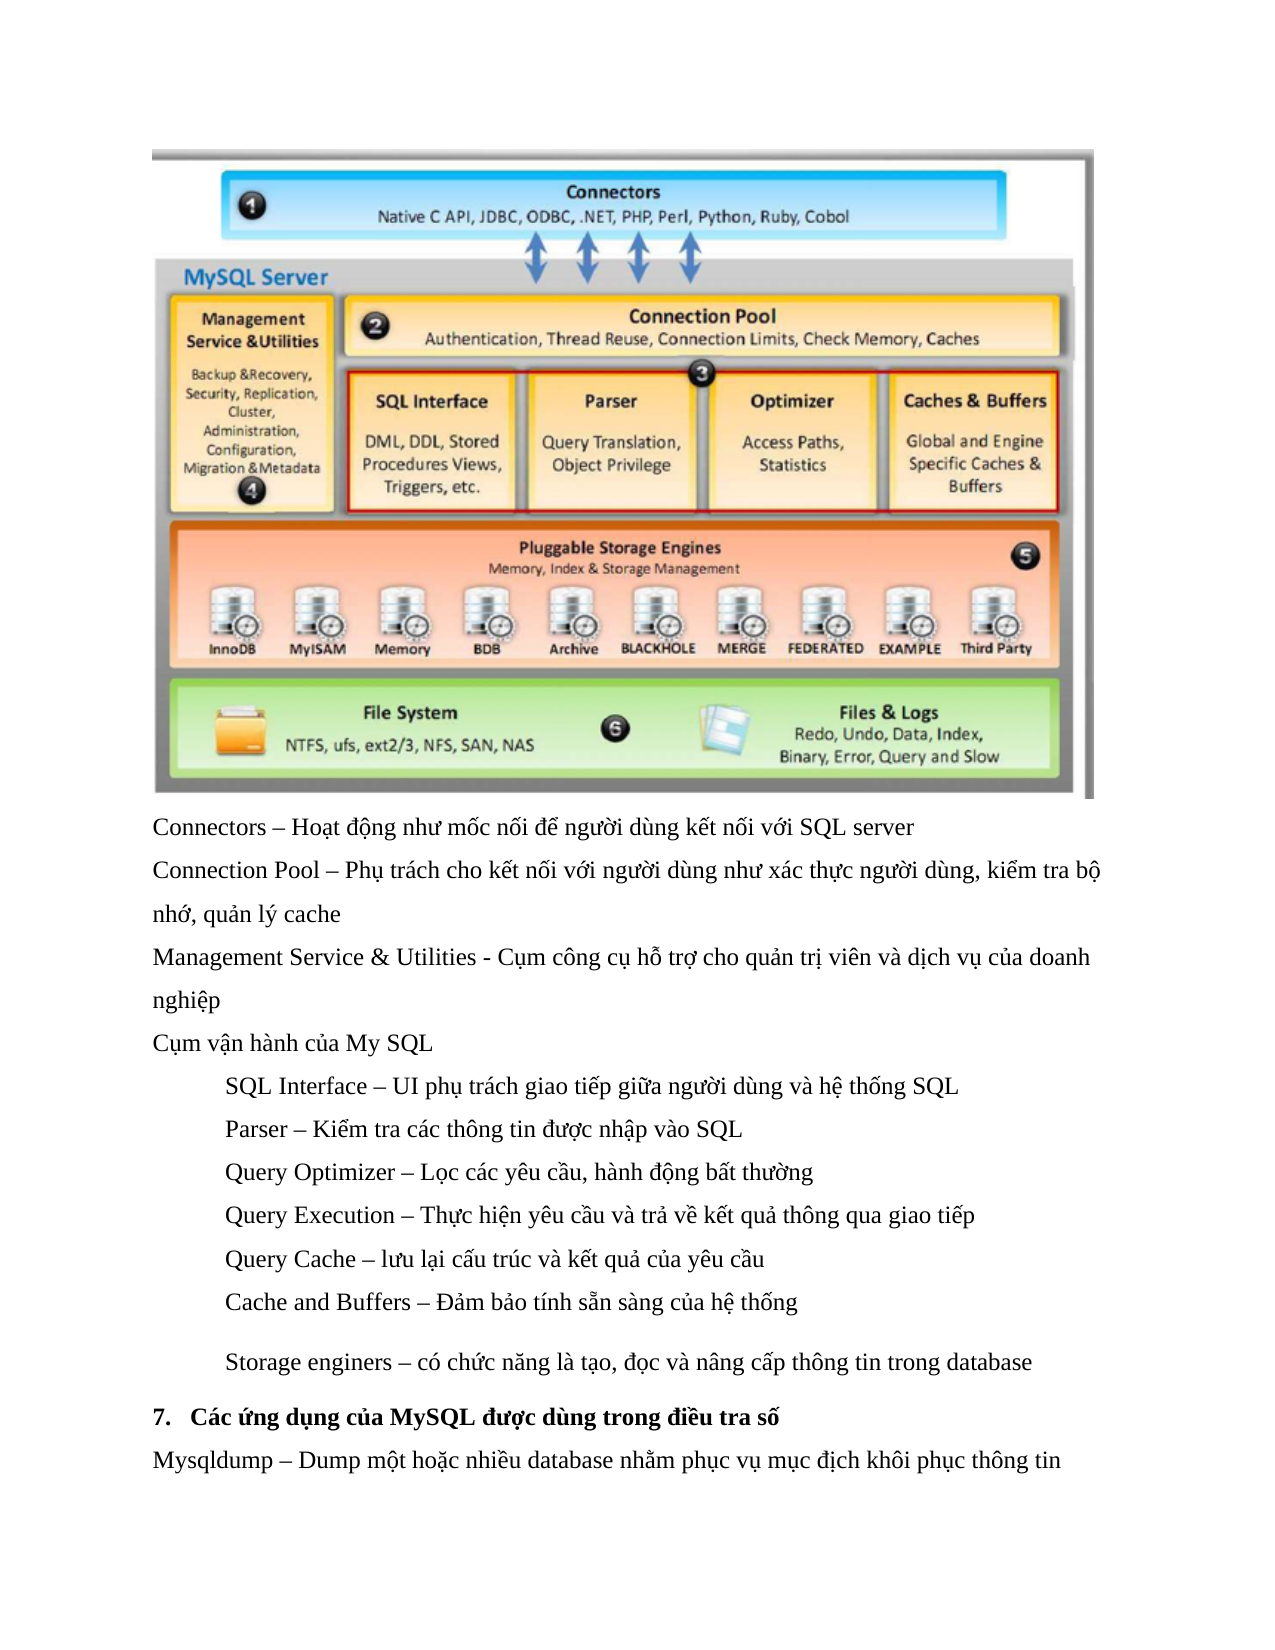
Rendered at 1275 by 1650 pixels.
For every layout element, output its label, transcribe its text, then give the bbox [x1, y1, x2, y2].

list Management Service & Utilities - Cụm công cụ hỗ trợ cho quản trị viên và dịch vụ của doanh nghiệp [152, 942, 1125, 1014]
list Connection Pool – Phụ trách cho kết nối với người dùng như xác thực người dùng, kiểm tra bộ nhớ, quản lý cache [152, 856, 1125, 927]
list SQL Interface – UI phụ trách giao tiếp giữa người dùng và hệ thống SQL [152, 1071, 1125, 1100]
list Cache and Buffers – Đảm bảo tính sẵn sàng của hệ thống [152, 1287, 1125, 1316]
list Mysqldump – Dump một hoặc nhiều database nhằm phục vụ mục địch khôi phục thông tin [152, 1445, 1125, 1474]
list Cụm vận hành của My SQL [152, 1028, 1125, 1057]
list Connectors – Hoạt động như mốc nối để người dùng kết nối với SQL server [152, 812, 1125, 841]
list Query Execution – Thực hiện yêu cầu và trả về kết quả thông qua giao tiếp [152, 1201, 1125, 1229]
text Storage enginers – có chức năng là tạo, đọc và nâng cấp thông tin trong database [150, 1347, 1125, 1375]
picture [152, 149, 1094, 799]
list Query Optimizer – Lọc các yêu cầu, hành động bất thường [152, 1157, 1125, 1186]
list Query Cache – lưu lại cấu trúc và kết quả của yêu cầu [152, 1244, 1125, 1272]
list Các ứng dụng của MySQL được dùng trong điều tra số [152, 1402, 1125, 1431]
list Parser – Kiểm tra các thông tin được nhập vào SQL [152, 1114, 1125, 1143]
